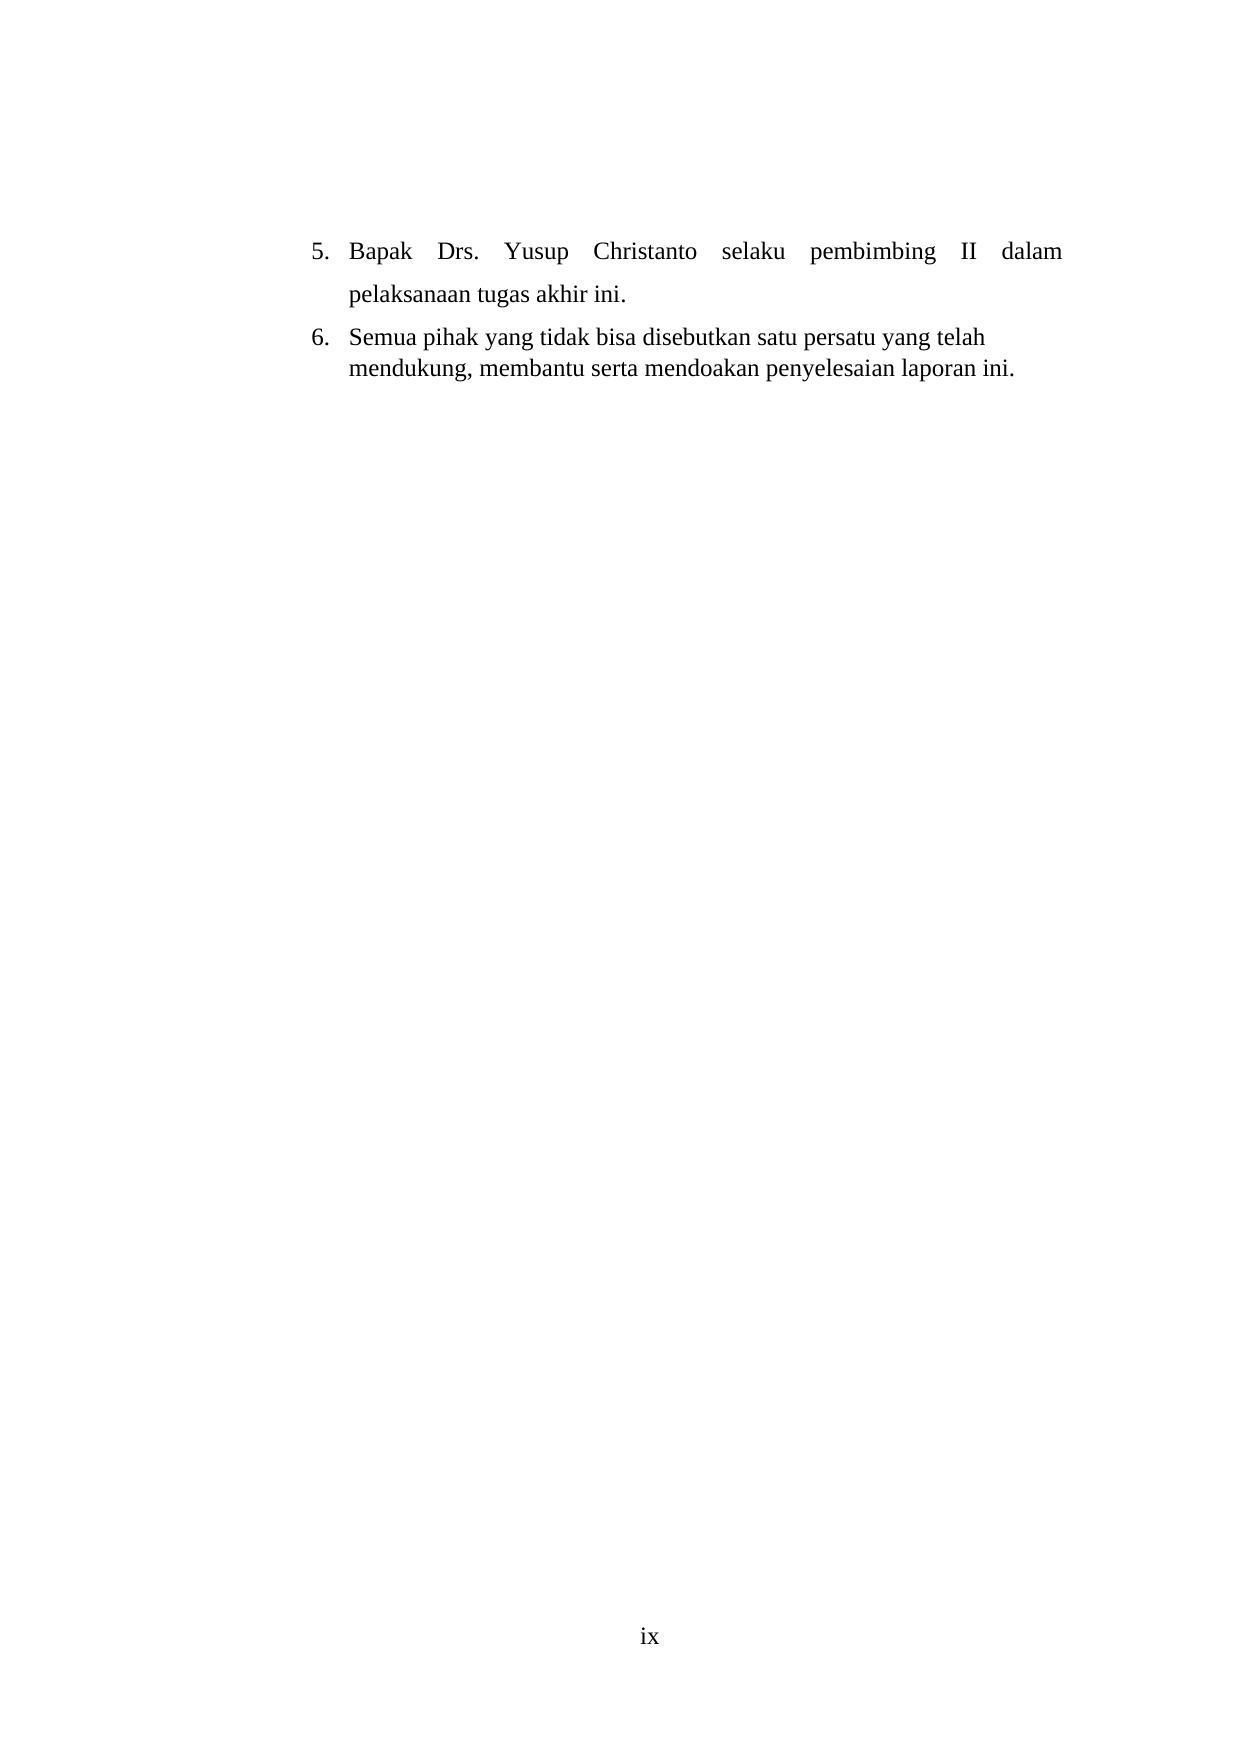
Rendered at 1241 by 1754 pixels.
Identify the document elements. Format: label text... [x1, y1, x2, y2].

list Semua pihak yang tidak bisa disebutkan satu persatu yang telah mendukung, membantu serta mendoakan penyelesaian laporan ini. [311, 322, 1063, 382]
list Bapak Drs. Yusup Christanto selaku pembimbing II dalam pelaksanaan tugas akhir ini. [311, 236, 1063, 308]
